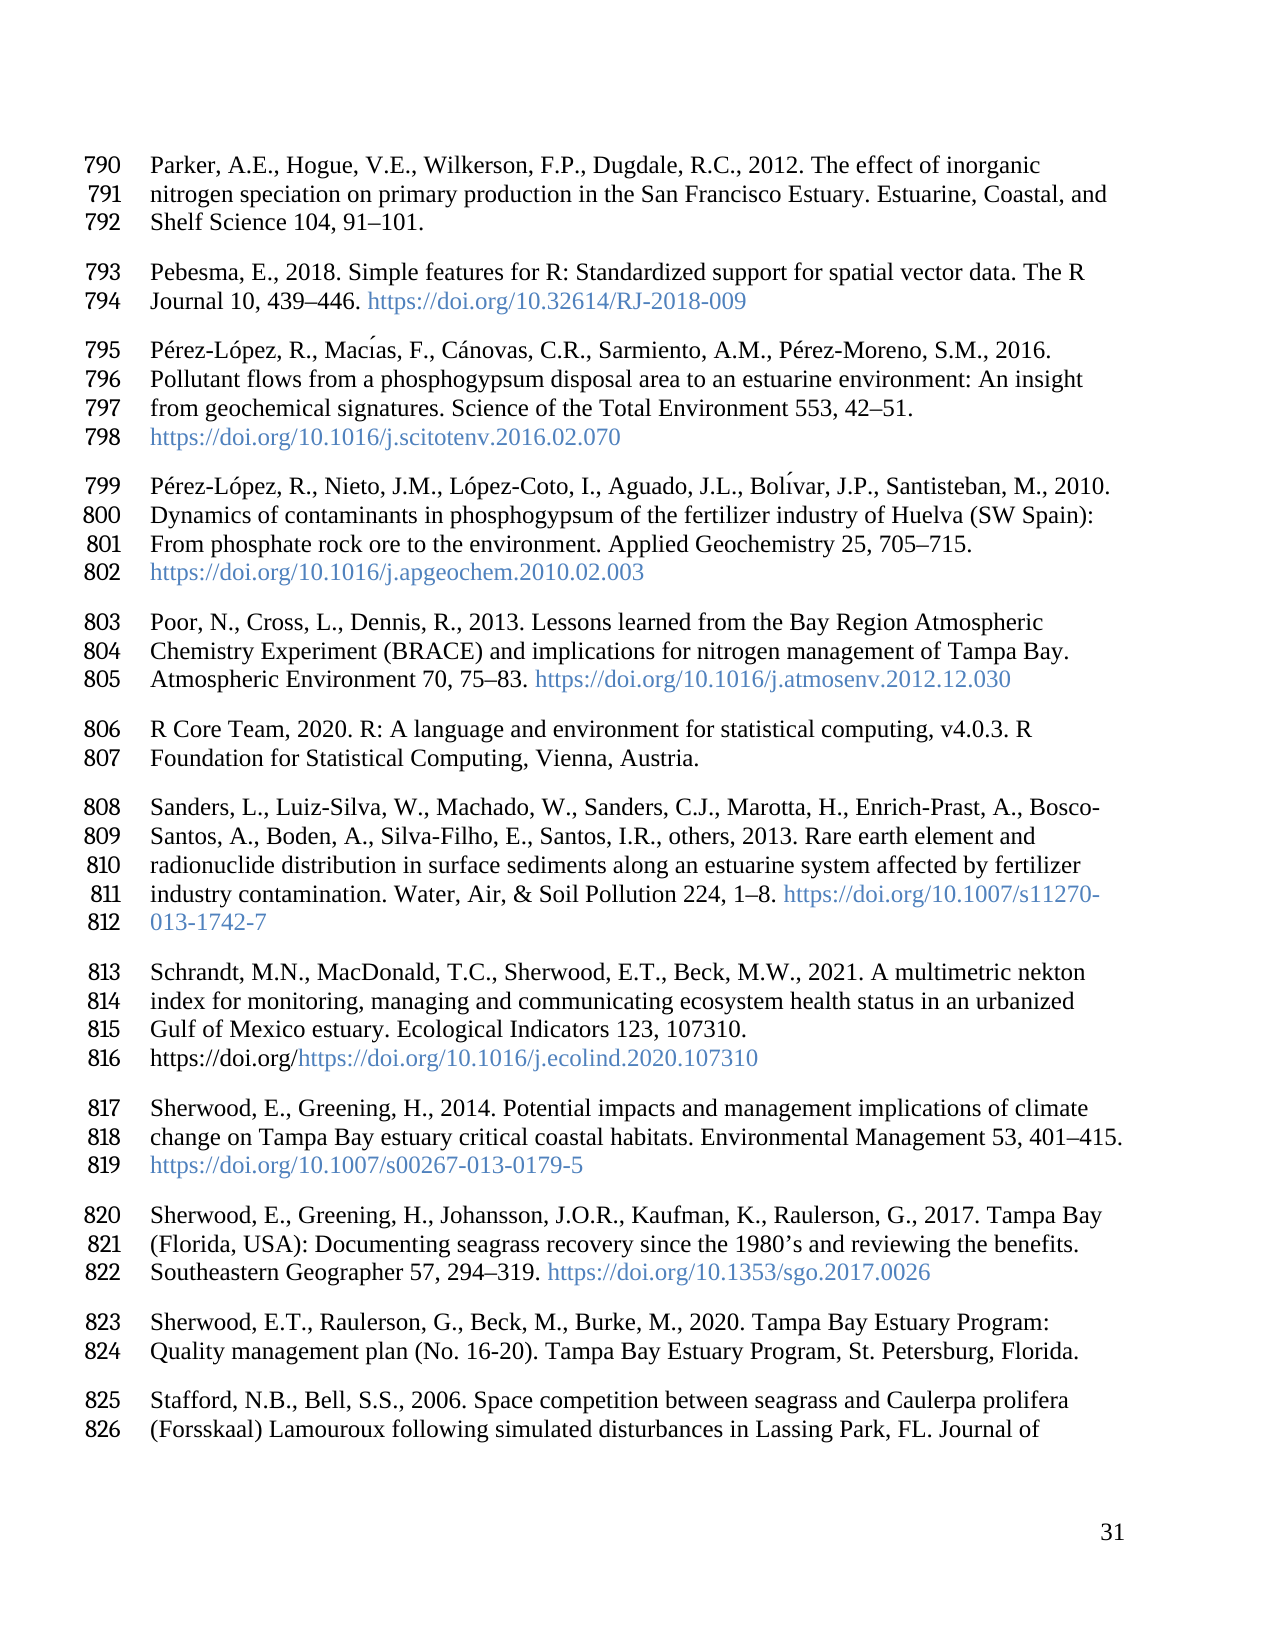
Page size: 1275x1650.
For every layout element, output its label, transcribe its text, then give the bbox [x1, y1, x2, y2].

text Poor, N., Cross, L., Dennis, R., 2013. Lessons learned from the Bay Region Atmospheric Chemistry Experiment (BRACE) and implications for nitrogen management of Tampa Bay. Atmospheric Environment 70, 75–83. https://doi.org/10.1016/j.atmosenv.2012.12.030 [150, 607, 1125, 693]
text Pérez-López, R., Macı́as, F., Cánovas, C.R., Sarmiento, A.M., Pérez-Moreno, S.M., 2016. Pollutant flows from a phosphogypsum disposal area to an estuarine environment: An insight from geochemical signatures. Science of the Total Environment 553, 42–51. https://doi.org/10.1016/j.scitotenv.2016.02.070 [150, 335, 1125, 450]
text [150, 1385, 1125, 1443]
text Sherwood, E., Greening, H., Johansson, J.O.R., Kaufman, K., Raulerson, G., 2017. Tampa Bay (Florida, USA): Documenting seagrass recovery since the 1980’s and reviewing the benefits. Southeastern Geographer 57, 294–319. https://doi.org/10.1353/sgo.2017.0026 [150, 1200, 1125, 1286]
text Pebesma, E., 2018. Simple features for R: Standardized support for spatial vector data. The R Journal 10, 439–446. https://doi.org/10.32614/RJ-2018-009 [150, 257, 1125, 314]
text Schrandt, M.N., MacDonald, T.C., Sherwood, E.T., Beck, M.W., 2021. A multimetric nekton index for monitoring, managing and communicating ecosystem health status in an urbanized Gulf of Mexico estuary. Ecological Indicators 123, 107310. https://doi.org/https://doi.org/10.1016/j.ecolind.2020.107310 [150, 957, 1125, 1072]
text Parker, A.E., Hogue, V.E., Wilkerson, F.P., Dugdale, R.C., 2012. The effect of inorganic nitrogen speciation on primary production in the San Francisco Estuary. Estuarine, Coastal, and Shelf Science 104, 91–101. [150, 150, 1125, 236]
text R Core Team, 2020. R: A language and environment for statistical computing, v4.0.3. R Foundation for Statistical Computing, Vienna, Austria. [150, 714, 1125, 772]
text Sherwood, E., Greening, H., 2014. Potential impacts and management implications of climate change on Tampa Bay estuary critical coastal habitats. Environmental Management 53, 401–415. https://doi.org/10.1007/s00267-013-0179-5 [150, 1093, 1125, 1179]
text Sanders, L., Luiz-Silva, W., Machado, W., Sanders, C.J., Marotta, H., Enrich-Prast, A., Bosco-Santos, A., Boden, A., Silva-Filho, E., Santos, I.R., others, 2013. Rare earth element and radionuclide distribution in surface sediments along an estuarine system affected by fertilizer industry contamination. Water, Air, & Soil Pollution 224, 1–8. https://doi.org/10.1007/s11270-013-1742-7 [150, 792, 1125, 936]
text Sherwood, E.T., Raulerson, G., Beck, M., Burke, M., 2020. Tampa Bay Estuary Program: Quality management plan (No. 16-20). Tampa Bay Estuary Program, St. Petersburg, Florida. [150, 1307, 1125, 1364]
text Pérez-López, R., Nieto, J.M., López-Coto, I., Aguado, J.L., Bolı́var, J.P., Santisteban, M., 2010. Dynamics of contaminants in phosphogypsum of the fertilizer industry of Huelva (SW Spain): From phosphate rock ore to the environment. Applied Geochemistry 25, 705–715. https://doi.org/10.1016/j.apgeochem.2010.02.003 [150, 471, 1125, 586]
